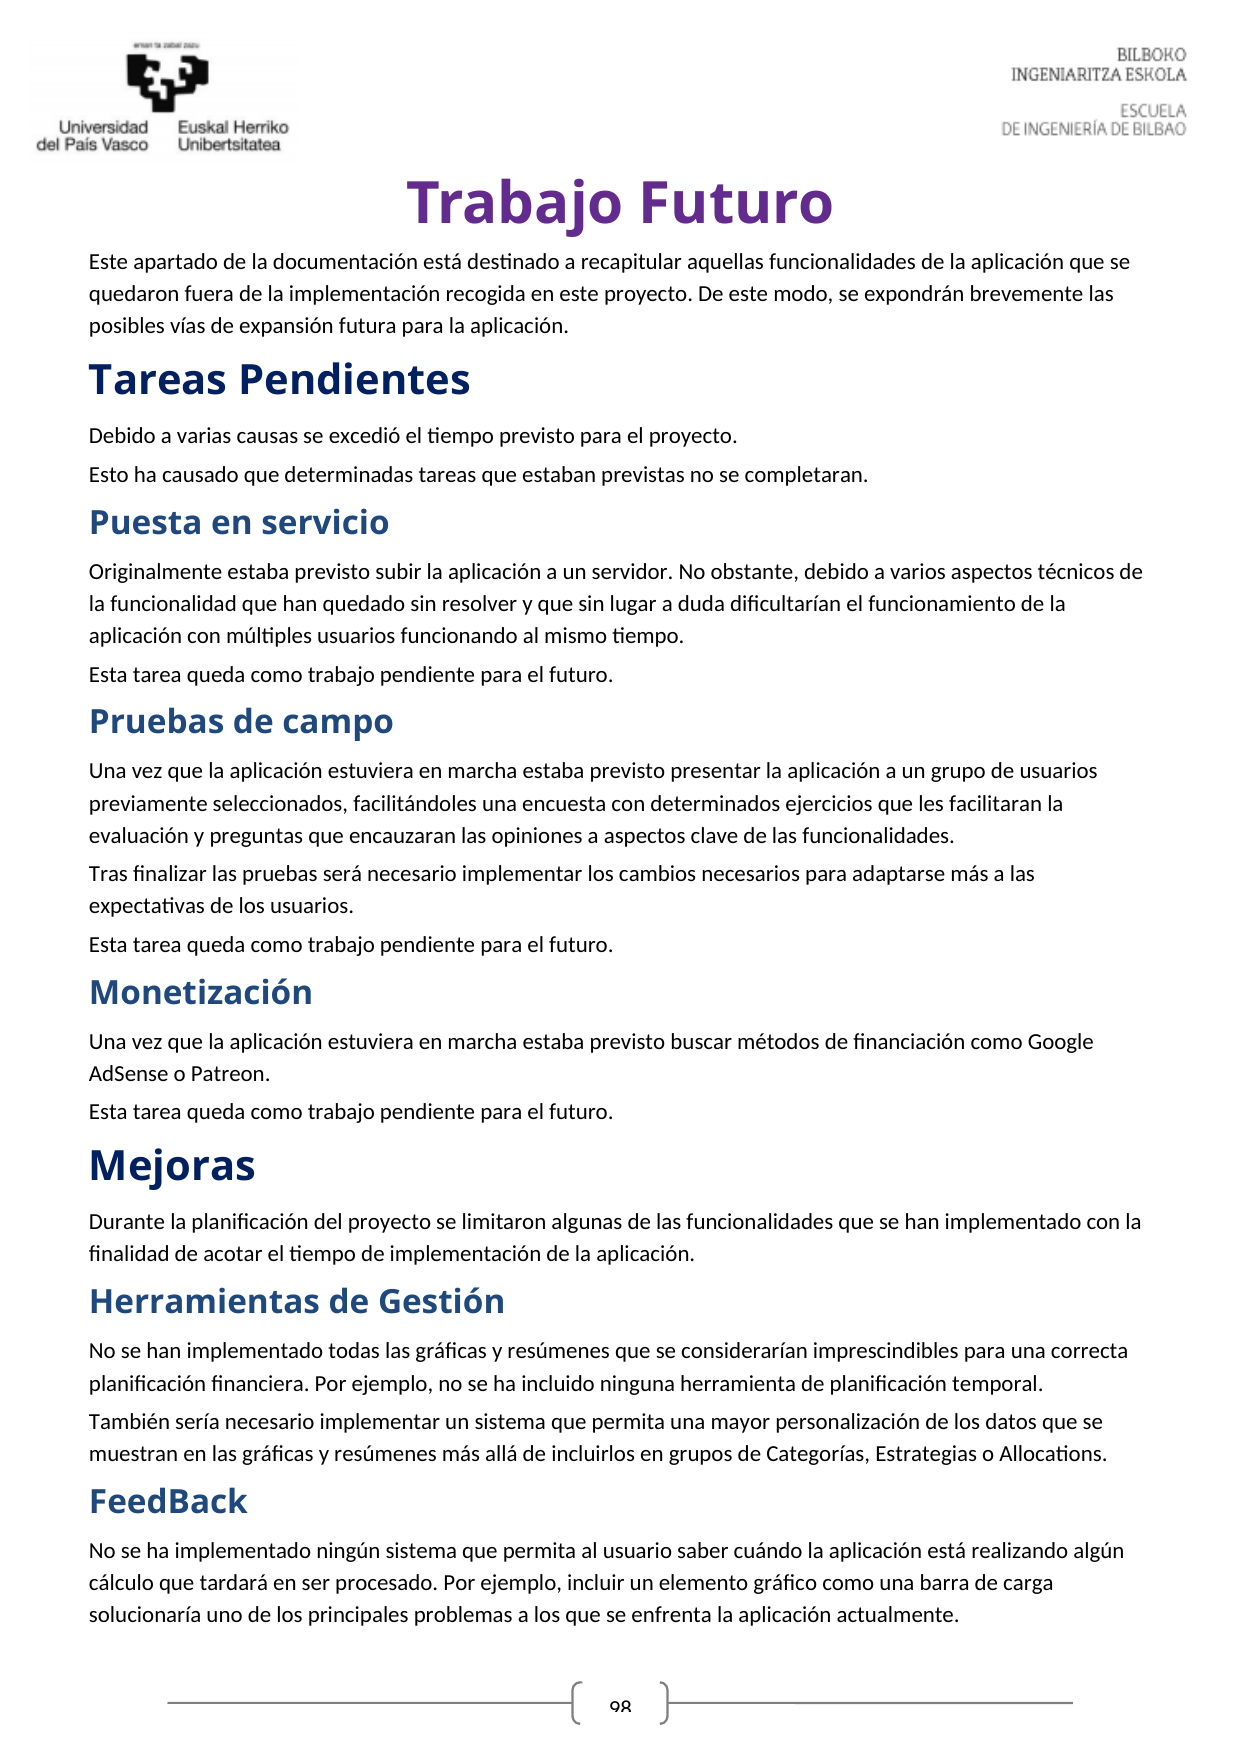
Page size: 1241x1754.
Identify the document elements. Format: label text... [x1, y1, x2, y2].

subtitle Tareas Pendientes [89, 350, 1152, 407]
subtitle Mejoras [89, 1136, 1152, 1193]
text Una vez que la aplicación estuviera en marcha estaba previsto buscar métodos de financiación como Google AdSense o Patreon. [89, 1027, 1152, 1087]
subtitle FeedBack [89, 1478, 1152, 1523]
text Esta tarea queda como trabajo pendiente para el futuro. [89, 930, 1152, 958]
subtitle Trabajo Futuro [89, 102, 1152, 241]
text Originalmente estaba previsto subir la aplicación a un servidor. No obstante, debido a varios aspectos técnicos de la funcionalidad que han quedado sin resolver y que sin lugar a duda dificultarían el funcionamiento de la aplicación con múltiples usuarios funcionando al mismo tiempo. [89, 557, 1152, 649]
text No se han implementado todas las gráficas y resúmenes que se considerarían imprescindibles para una correcta planificación financiera. Por ejemplo, no se ha incluido ninguna herramienta de planificación temporal. [89, 1336, 1152, 1397]
text Tras finalizar las pruebas será necesario implementar los cambios necesarios para adaptarse más a las expectativas de los usuarios. [89, 859, 1152, 919]
text Esto ha causado que determinadas tareas que estaban previstas no se completaran. [89, 460, 1152, 488]
text Esta tarea queda como trabajo pendiente para el futuro. [89, 660, 1152, 688]
text Durante la planificación del proyecto se limitaron algunas de las funcionalidades que se han implementado con la finalidad de acotar el tiempo de implementación de la aplicación. [89, 1207, 1152, 1268]
text Debido a varias causas se excedió el tiempo previsto para el proyecto. [89, 422, 1152, 449]
text Este apartado de la documentación está destinado a recapitular aquellas funcionalidades de la aplicación que se quedaron fuera de la implementación recogida en este proyecto. De este modo, se expondrán brevemente las posibles vías de expansión futura para la aplicación. [89, 247, 1152, 340]
text Esta tarea queda como trabajo pendiente para el futuro. [89, 1097, 1152, 1126]
text Una vez que la aplicación estuviera en marcha estaba previsto presentar la aplicación a un grupo de usuarios previamente seleccionados, facilitándoles una encuesta con determinados ejercicios que les facilitaran la evaluación y preguntas que encauzaran las opiniones a aspectos clave de las funcionalidades. [89, 757, 1152, 849]
text También sería necesario implementar un sistema que permita una mayor personalización de los datos que se muestran en las gráficas y resúmenes más allá de incluirlos en grupos de Categorías, Estrategias o Allocations. [89, 1407, 1152, 1467]
text No se ha implementado ningún sistema que permita al usuario saber cuándo la aplicación está realizando algún cálculo que tardará en ser procesado. Por ejemplo, incluir un elemento gráfico como una barra de carga solucionaría uno de los principales problemas a los que se enfrenta la aplicación actualmente. [89, 1536, 1152, 1628]
subtitle Monetización [89, 968, 1152, 1014]
subtitle Herramientas de Gestión [89, 1278, 1152, 1323]
picture [29, 25, 1213, 162]
subtitle Puesta en servicio [89, 498, 1152, 544]
subtitle Pruebas de campo [89, 698, 1152, 743]
